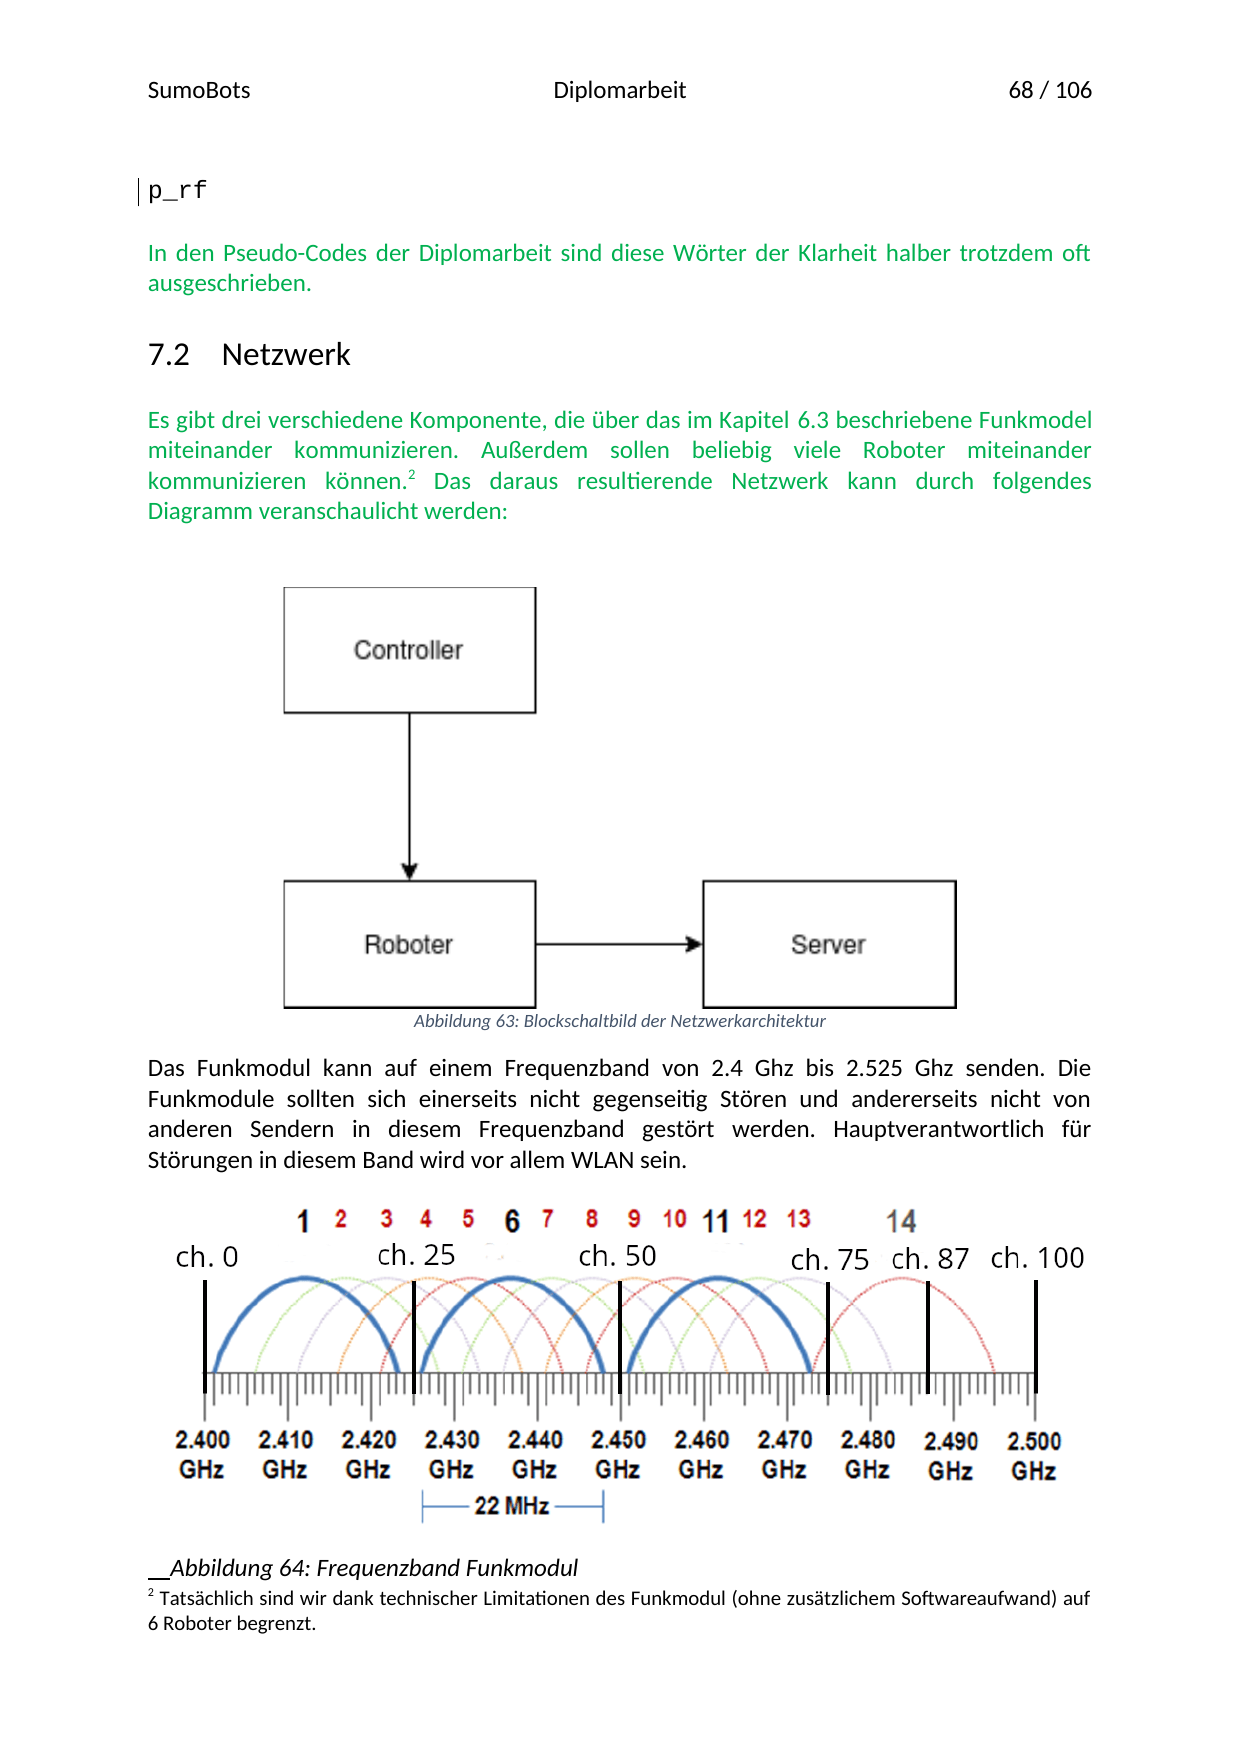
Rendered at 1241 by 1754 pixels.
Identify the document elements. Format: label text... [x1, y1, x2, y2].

subtitle Netzwerk [148, 333, 1093, 373]
text In den Pseudo-Codes der Diplomarbeit sind diese Wörter der Klarheit halber trotzdem oft ausgeschrieben. [148, 237, 1093, 298]
text Das Funkmodul kann auf einem Frequenzband von 2.4 Ghz bis 2.525 Ghz senden. Die Funkmodule sollten sich einerseits nicht gegenseitig Stören und andererseits nicht von anderen Sendern in diesem Frequenzband gestört werden. Hauptverantwortlich für Störungen in diesem Band wird vor allem WLAN sein. [148, 1052, 1093, 1174]
picture [170, 1187, 1084, 1530]
text Es gibt drei verschiedene Komponente, die über das im Kapitel 6.3 beschriebene Funkmodel miteinander kommunizieren. Außerdem sollen beliebig viele Roboter miteinander kommunizieren können. Das daraus resultierende Netzwerk kann durch folgendes Diagramm veranschaulicht werden: [148, 404, 1093, 526]
picture [283, 587, 957, 1009]
text p_rf [148, 178, 1093, 206]
